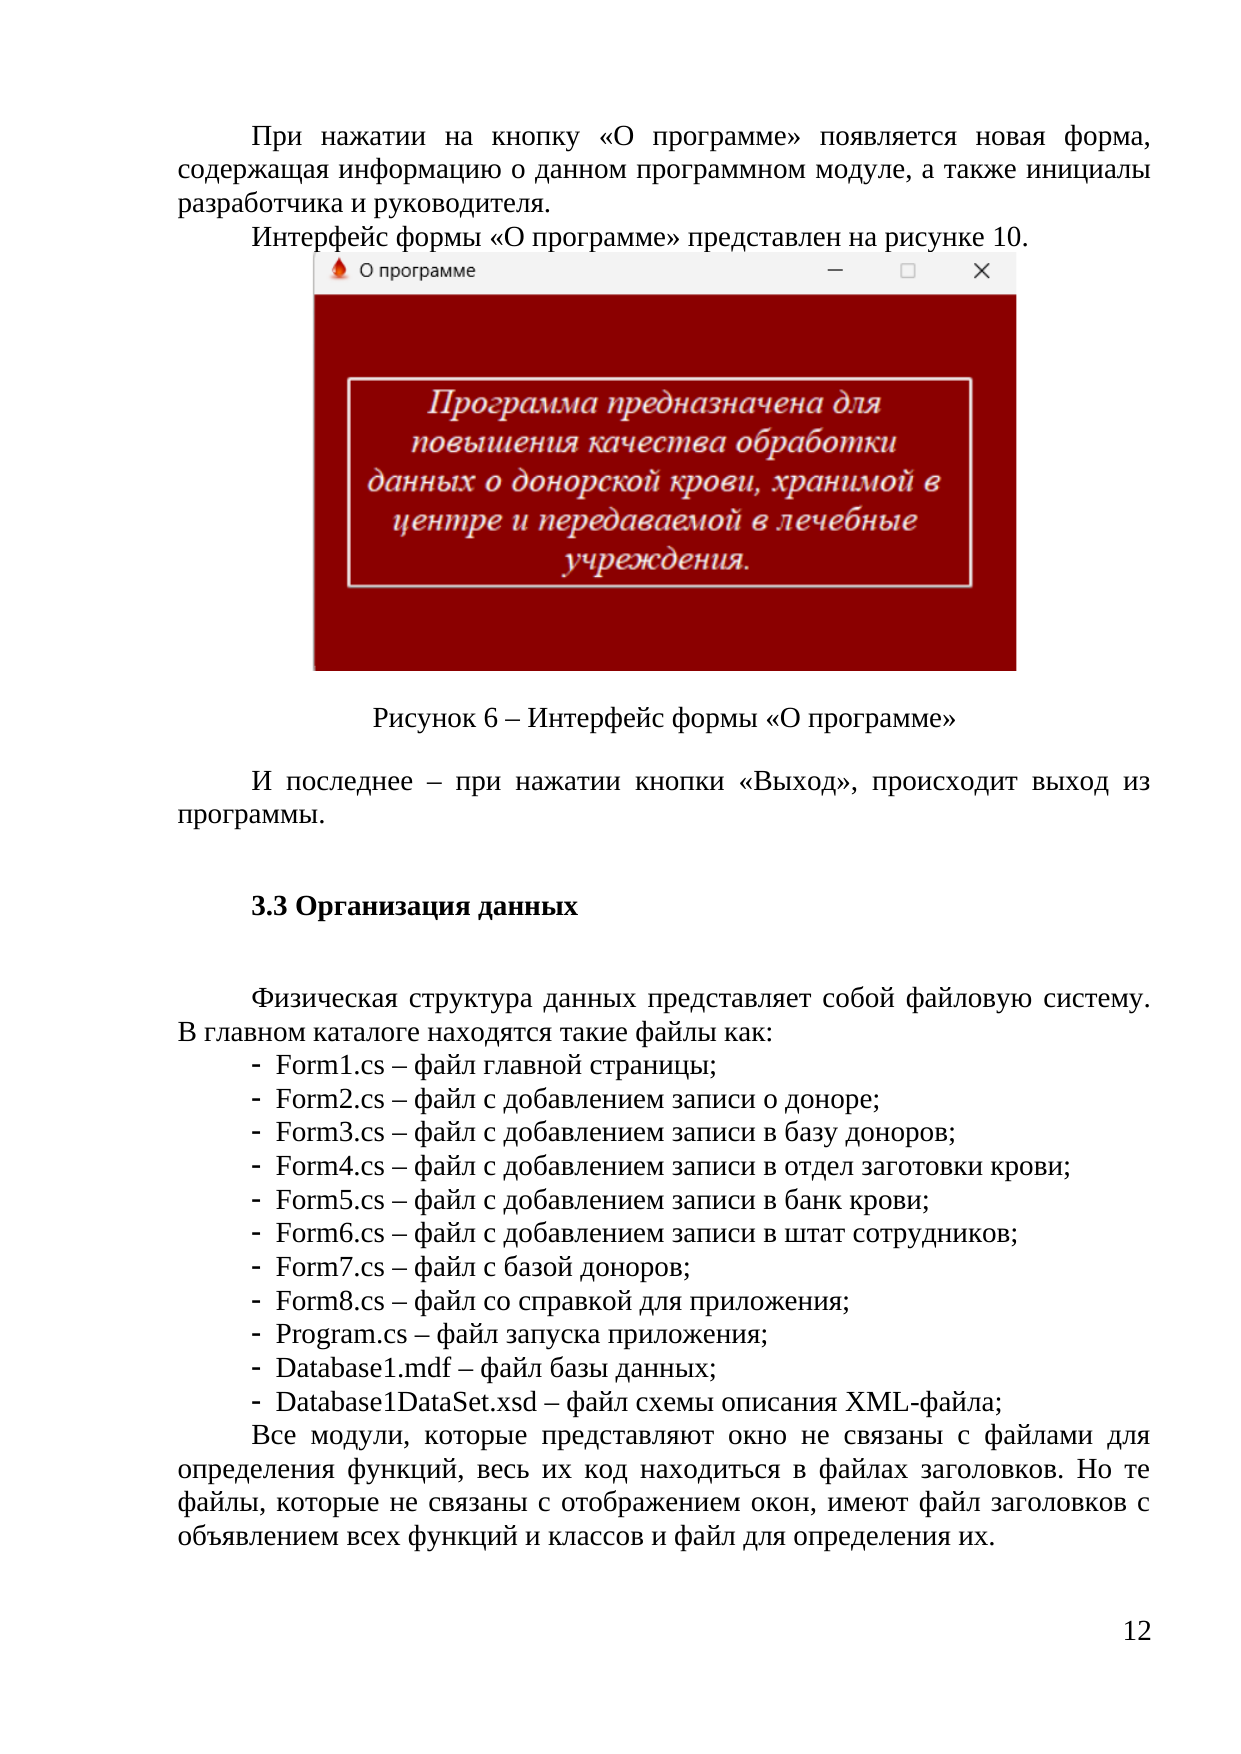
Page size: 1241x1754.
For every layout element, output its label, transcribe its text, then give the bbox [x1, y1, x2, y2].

text При нажатии на кнопку «О программе» появляется новая форма, содержащая информацию о данном программном модуле, а также инициалы разработчика и руководителя. [177, 118, 1152, 219]
picture [312, 252, 1017, 671]
list Form6.cs – файл с добавлением записи в штат сотрудников; [177, 1216, 1152, 1249]
list Form4.cs – файл с добавлением записи в отдел заготовки крови; [177, 1148, 1152, 1182]
text Интерфейс формы «О программе» представлен на рисунке 10. [177, 219, 1152, 252]
list Form1.cs – файл главной страницы; [177, 1047, 1152, 1081]
list Database1.mdf – файл базы данных; [177, 1350, 1152, 1384]
text Все модули, которые представляют окно не связаны с файлами для определения функций, весь их код находиться в файлах заголовков. Но те файлы, которые не связаны с отображением окон, имеют файл заголовков с объявлением всех функций и классов и файл для определения их. [177, 1417, 1152, 1552]
subtitle Организация данных [177, 888, 1152, 922]
list Program.cs – файл запуска приложения; [177, 1316, 1152, 1350]
list Form8.cs – файл со справкой для приложения; [177, 1283, 1152, 1316]
list Form7.cs – файл с базой доноров; [177, 1249, 1152, 1283]
text Рисунок 6 – Интерфейс формы «О программе» [177, 700, 1152, 734]
text Физическая структура данных представляет собой файловую систему. В главном каталоге находятся такие файлы как: [177, 980, 1152, 1047]
list Database1DataSet.xsd – файл схемы описания XML-файла; [177, 1384, 1152, 1417]
text И последнее – при нажатии кнопки «Выход», происходит выход из программы. [177, 763, 1152, 830]
list Form3.cs – файл с добавлением записи в базу доноров; [177, 1114, 1152, 1148]
list Form2.cs – файл с добавлением записи о доноре; [177, 1081, 1152, 1114]
list Form5.cs – файл с добавлением записи в банк крови; [177, 1182, 1152, 1216]
